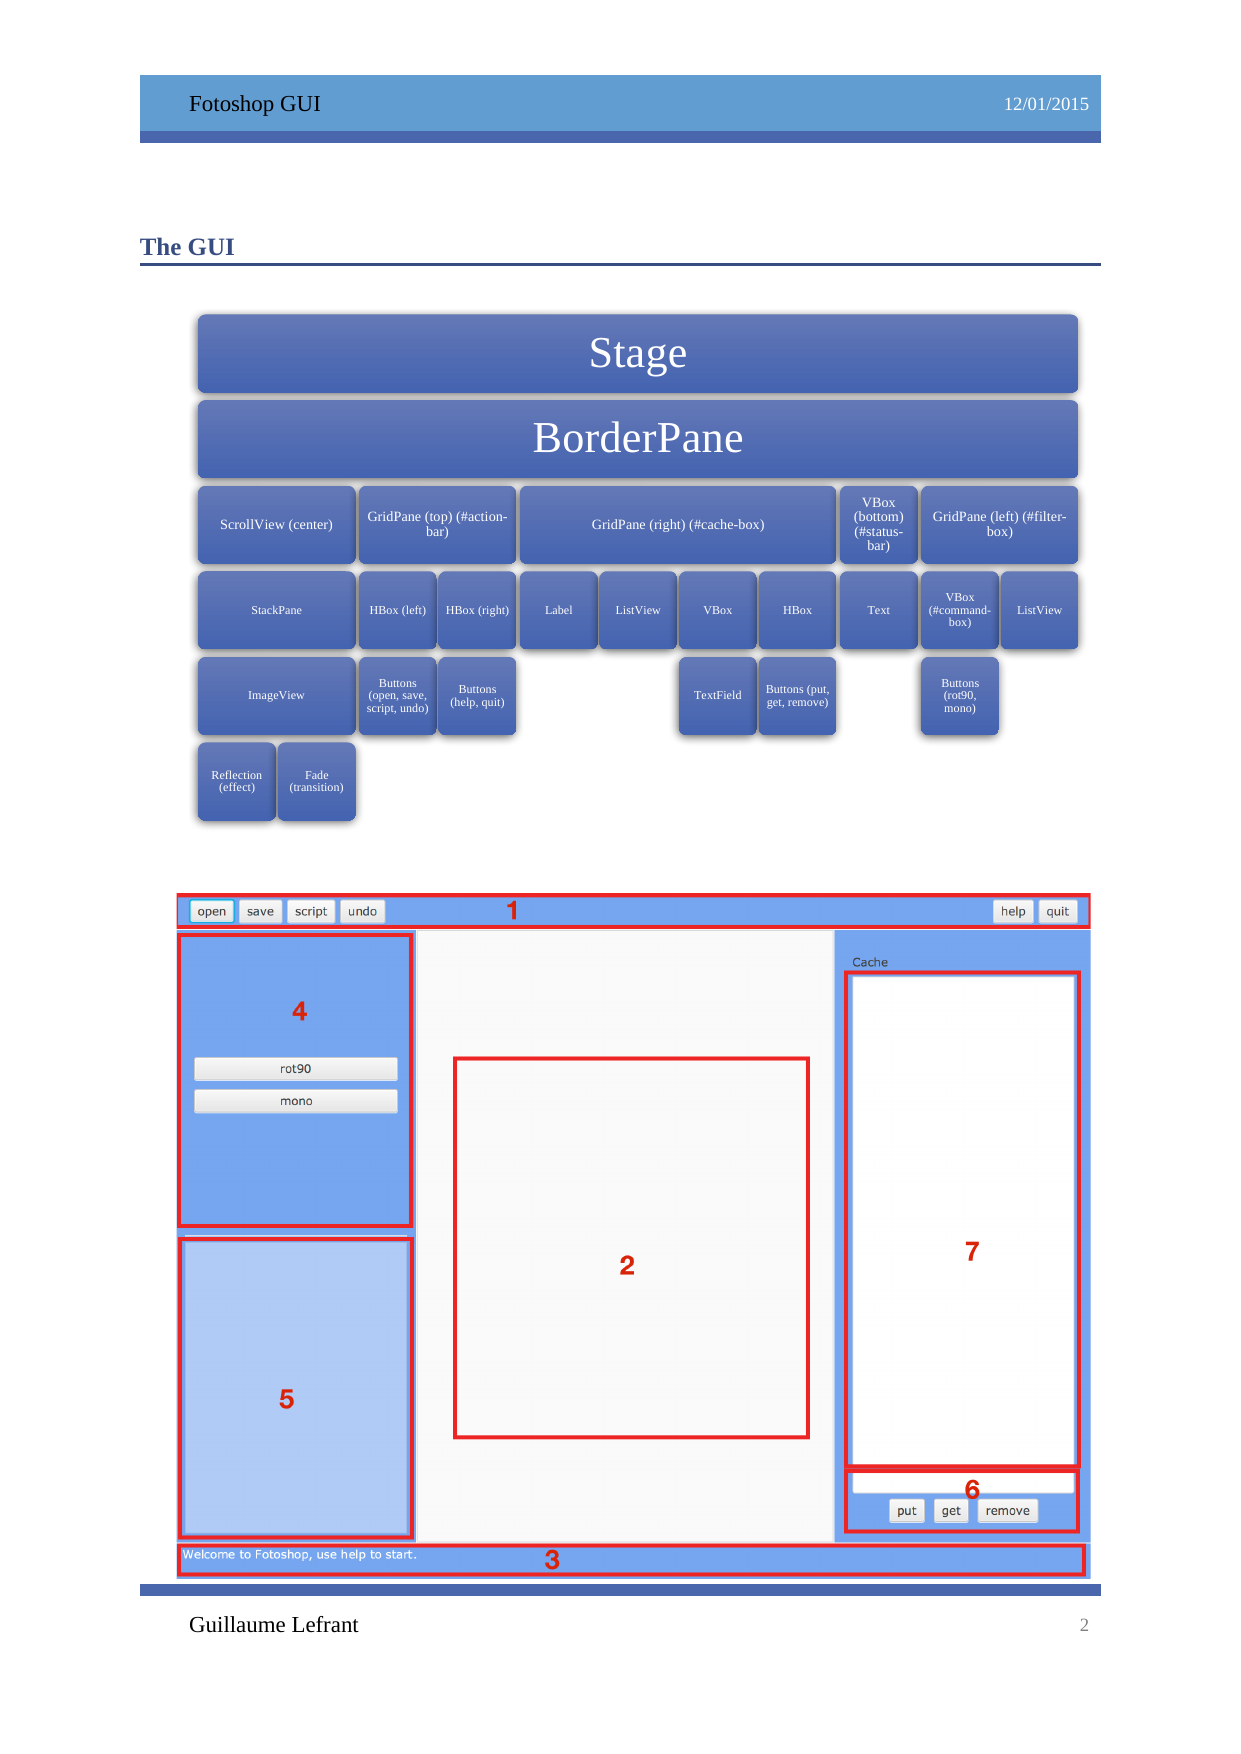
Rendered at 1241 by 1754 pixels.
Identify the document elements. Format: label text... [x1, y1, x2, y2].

subtitle The GUI [139, 232, 1101, 266]
picture [176, 893, 1091, 1579]
